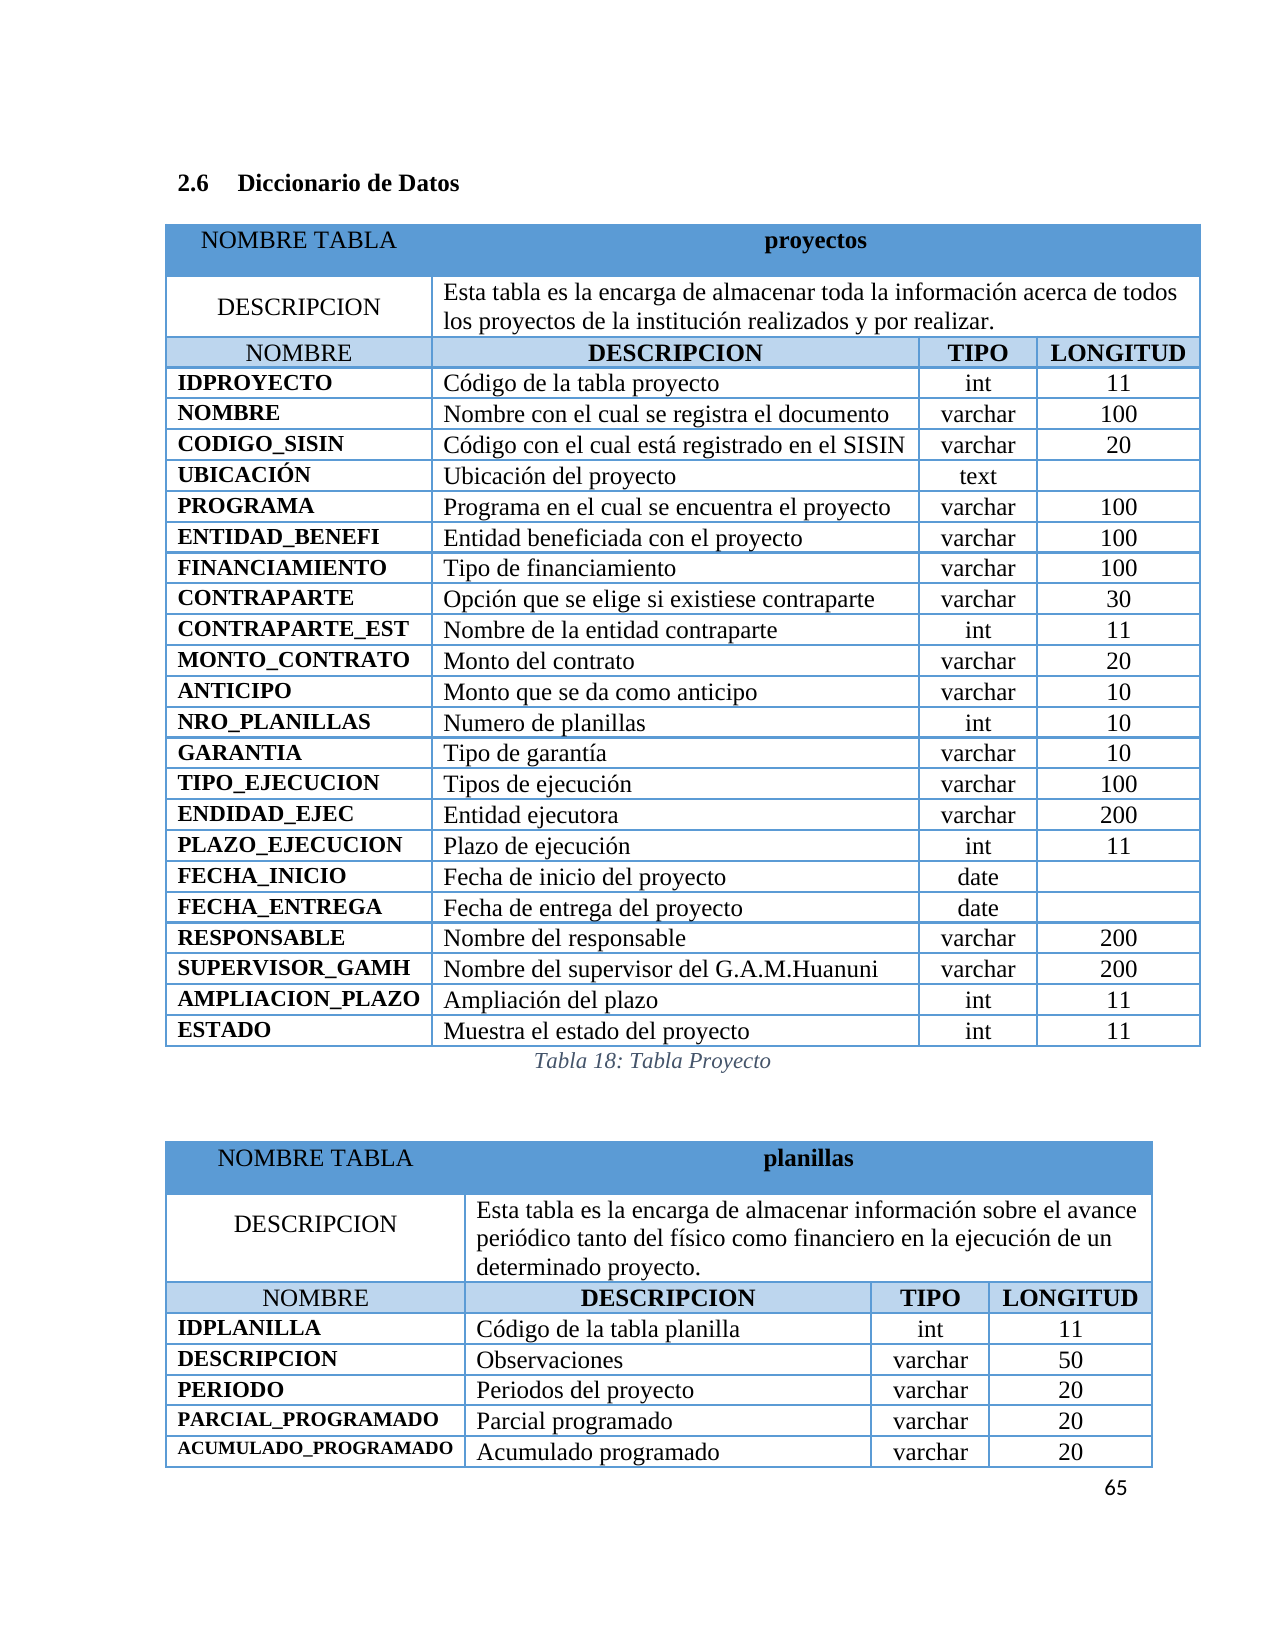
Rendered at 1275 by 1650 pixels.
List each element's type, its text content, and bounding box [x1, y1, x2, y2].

table_cell 20 [990, 1406, 1151, 1435]
table_cell 50 [990, 1345, 1151, 1373]
table_cell IDPROYECTO [167, 369, 431, 397]
table_cell 100 [1038, 523, 1199, 551]
table_cell Tipo de garantía [433, 739, 918, 767]
table_cell varchar [920, 739, 1036, 767]
table_cell Monto del contrato [433, 646, 918, 675]
table_cell varchar [920, 399, 1036, 428]
table_cell varchar [872, 1406, 988, 1435]
table_cell Fecha de entrega del proyecto [433, 893, 918, 921]
table_cell NRO_PLANILLAS [167, 708, 431, 736]
table_cell DESCRIPCION [466, 1283, 870, 1312]
table_cell varchar [872, 1345, 988, 1373]
table_header NOMBRE TABLA [167, 226, 431, 273]
table_cell Código de la tabla proyecto [433, 369, 918, 397]
table_cell 11 [1038, 1016, 1199, 1045]
table_cell Entidad ejecutora [433, 800, 918, 829]
table_cell int [872, 1314, 988, 1343]
table_cell date [920, 893, 1036, 921]
table_cell int [920, 1016, 1036, 1045]
table_cell int [920, 985, 1036, 1014]
table_cell varchar [920, 924, 1036, 952]
table_cell MONTO_CONTRATO [167, 646, 431, 675]
table_cell int [920, 708, 1036, 736]
table_cell Monto que se da como anticipo [433, 677, 918, 706]
table_cell date [920, 862, 1036, 891]
table_cell [1038, 461, 1199, 490]
table_cell Esta tabla es la encarga de almacenar información sobre el avance periódico tanto del físico como financiero en la ejecución de un determinado proyecto. [466, 1195, 1151, 1281]
table_cell 100 [1038, 554, 1199, 582]
table_cell CONTRAPARTE [167, 584, 431, 613]
table_cell CONTRAPARTE_EST [167, 615, 431, 644]
table_cell PROGRAMA [167, 492, 431, 521]
table_cell int [920, 369, 1036, 397]
table_cell text [920, 461, 1036, 490]
table_cell Nombre del supervisor del G.A.M.Huanuni [433, 954, 918, 983]
table_cell RESPONSABLE [167, 924, 431, 952]
table_cell int [920, 831, 1036, 860]
table_cell Esta tabla es la encarga de almacenar toda la información acerca de todos los proyectos de la institución realizados y por realizar. [433, 277, 1199, 336]
table_cell Tipos de ejecución [433, 769, 918, 798]
table_cell 200 [1038, 924, 1199, 952]
table_cell 200 [1038, 800, 1199, 829]
table_cell UBICACIÓN [167, 461, 431, 490]
table_cell Observaciones [466, 1345, 870, 1373]
table_cell Entidad beneficiada con el proyecto [433, 523, 918, 551]
table_cell varchar [920, 523, 1036, 551]
table_cell Nombre con el cual se registra el documento [433, 399, 918, 428]
table_cell FECHA_INICIO [167, 862, 431, 891]
table_cell CODIGO_SISIN [167, 430, 431, 459]
table_cell NOMBRE [167, 399, 431, 428]
table_cell GARANTIA [167, 739, 431, 767]
table_cell int [920, 615, 1036, 644]
table_cell Código de la tabla planilla [466, 1314, 870, 1343]
table_header proyectos [433, 226, 1199, 273]
table_cell Ampliación del plazo [433, 985, 918, 1014]
table_cell ESTADO [167, 1016, 431, 1045]
table_cell NOMBRE [167, 1283, 464, 1312]
table_cell 30 [1038, 584, 1199, 613]
table_cell varchar [920, 430, 1036, 459]
table_cell varchar [920, 800, 1036, 829]
table_cell varchar [920, 769, 1036, 798]
table_cell TIPO_EJECUCION [167, 769, 431, 798]
table_cell DESCRIPCION [167, 277, 431, 336]
table_cell Nombre del responsable [433, 924, 918, 952]
table_cell Tipo de financiamiento [433, 554, 918, 582]
table_cell IDPLANILLA [167, 1314, 464, 1343]
table_cell 100 [1038, 399, 1199, 428]
table_cell ENDIDAD_EJEC [167, 800, 431, 829]
table_cell 10 [1038, 739, 1199, 767]
table_cell FINANCIAMIENTO [167, 554, 431, 582]
table_cell ACUMULADO_PROGRAMADO [167, 1437, 464, 1466]
table_cell [1038, 893, 1199, 921]
text Tabla 18: Tabla Proyecto [177, 1047, 1127, 1073]
table_cell Código con el cual está registrado en el SISIN [433, 430, 918, 459]
table_cell 20 [990, 1376, 1151, 1404]
table_cell DESCRIPCION [433, 338, 918, 366]
table_cell Parcial programado [466, 1406, 870, 1435]
table_cell 20 [1038, 430, 1199, 459]
table_cell AMPLIACION_PLAZO [167, 985, 431, 1014]
table_cell 11 [1038, 985, 1199, 1014]
table_cell 200 [1038, 954, 1199, 983]
table_cell 11 [1038, 615, 1199, 644]
table_header NOMBRE TABLA [167, 1143, 464, 1190]
table_cell Programa en el cual se encuentra el proyecto [433, 492, 918, 521]
table_cell PERIODO [167, 1376, 464, 1404]
table_cell Numero de planillas [433, 708, 918, 736]
table_cell PLAZO_EJECUCION [167, 831, 431, 860]
table_cell varchar [872, 1437, 988, 1466]
table_cell Nombre de la entidad contraparte [433, 615, 918, 644]
table_cell 100 [1038, 492, 1199, 521]
table_cell TIPO [872, 1283, 988, 1312]
table_cell ENTIDAD_BENEFI [167, 523, 431, 551]
table_cell varchar [920, 677, 1036, 706]
table_cell varchar [920, 584, 1036, 613]
table_cell FECHA_ENTREGA [167, 893, 431, 921]
table_cell ANTICIPO [167, 677, 431, 706]
table_cell Plazo de ejecución [433, 831, 918, 860]
table_cell 100 [1038, 769, 1199, 798]
table_cell SUPERVISOR_GAMH [167, 954, 431, 983]
table_cell varchar [920, 646, 1036, 675]
table_cell PARCIAL_PROGRAMADO [167, 1406, 464, 1435]
table_cell LONGITUD [990, 1283, 1151, 1312]
table_cell Fecha de inicio del proyecto [433, 862, 918, 891]
table_cell Ubicación del proyecto [433, 461, 918, 490]
table_cell varchar [920, 492, 1036, 521]
table_header planillas [466, 1143, 1151, 1190]
table_cell 11 [990, 1314, 1151, 1343]
table_cell TIPO [920, 338, 1036, 366]
table_cell varchar [920, 554, 1036, 582]
table_cell varchar [920, 954, 1036, 983]
table_cell [1038, 862, 1199, 891]
table_cell 11 [1038, 369, 1199, 397]
table_cell LONGITUD [1038, 338, 1199, 366]
table_cell Periodos del proyecto [466, 1376, 870, 1404]
table_cell Acumulado programado [466, 1437, 870, 1466]
table_cell 11 [1038, 831, 1199, 860]
subtitle Diccionario de Datos [177, 168, 1127, 197]
table_cell 10 [1038, 677, 1199, 706]
table_cell DESCRIPCION [167, 1195, 464, 1281]
table_cell DESCRIPCION [167, 1345, 464, 1373]
table_cell Opción que se elige si existiese contraparte [433, 584, 918, 613]
table_cell 20 [1038, 646, 1199, 675]
table_cell NOMBRE [167, 338, 431, 366]
table_cell 10 [1038, 708, 1199, 736]
table_cell Muestra el estado del proyecto [433, 1016, 918, 1045]
table_cell 20 [990, 1437, 1151, 1466]
table_cell varchar [872, 1376, 988, 1404]
